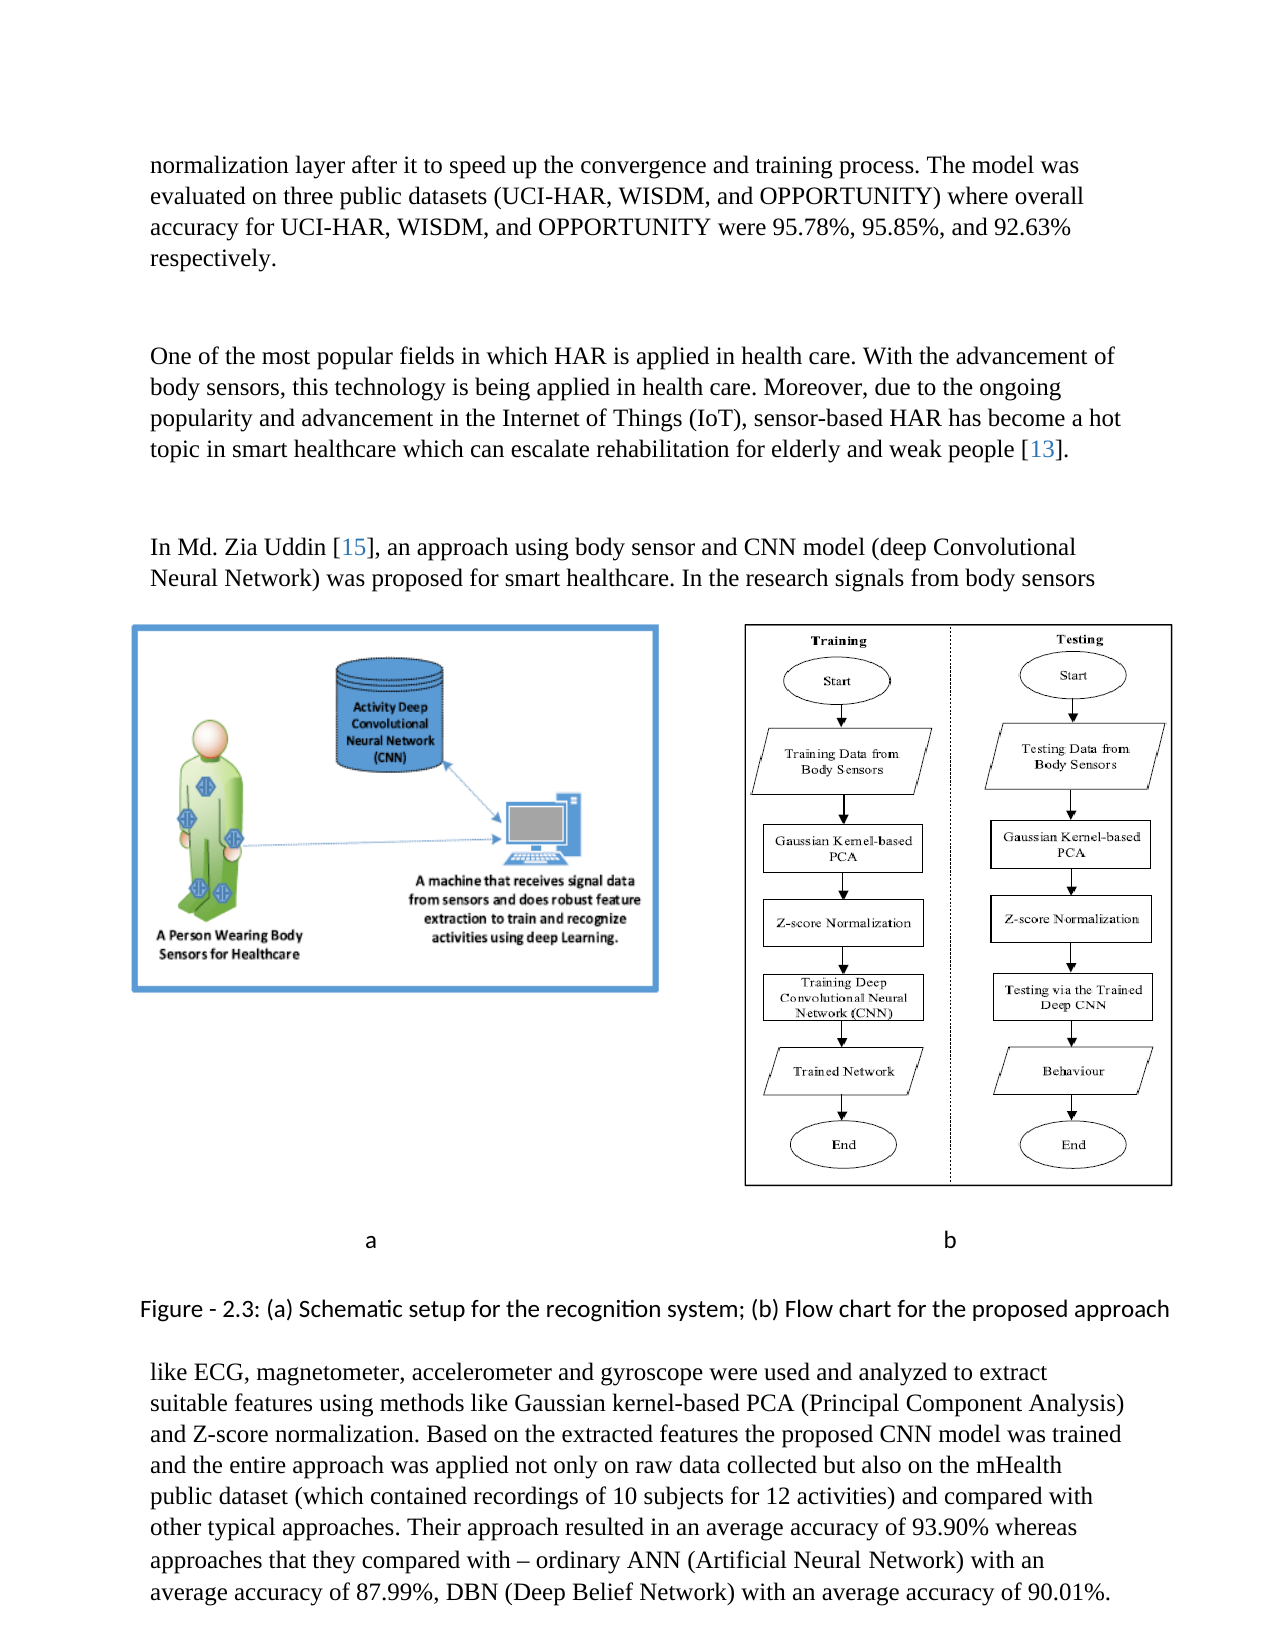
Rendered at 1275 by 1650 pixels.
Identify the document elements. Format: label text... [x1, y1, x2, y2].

picture [118, 610, 679, 1006]
text One of the most popular fields in which HAR is applied in health care. With the advancement of body sensors, this technology is being applied in health care. Moreover, due to the ongoing popularity and advancement in the Internet of Things (IoT), sensor-based HAR has become a hot topic in smart healthcare which can escalate rehabilitation for elderly and weak people [13]. [150, 341, 1125, 463]
picture [715, 616, 1185, 1195]
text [150, 150, 1125, 272]
